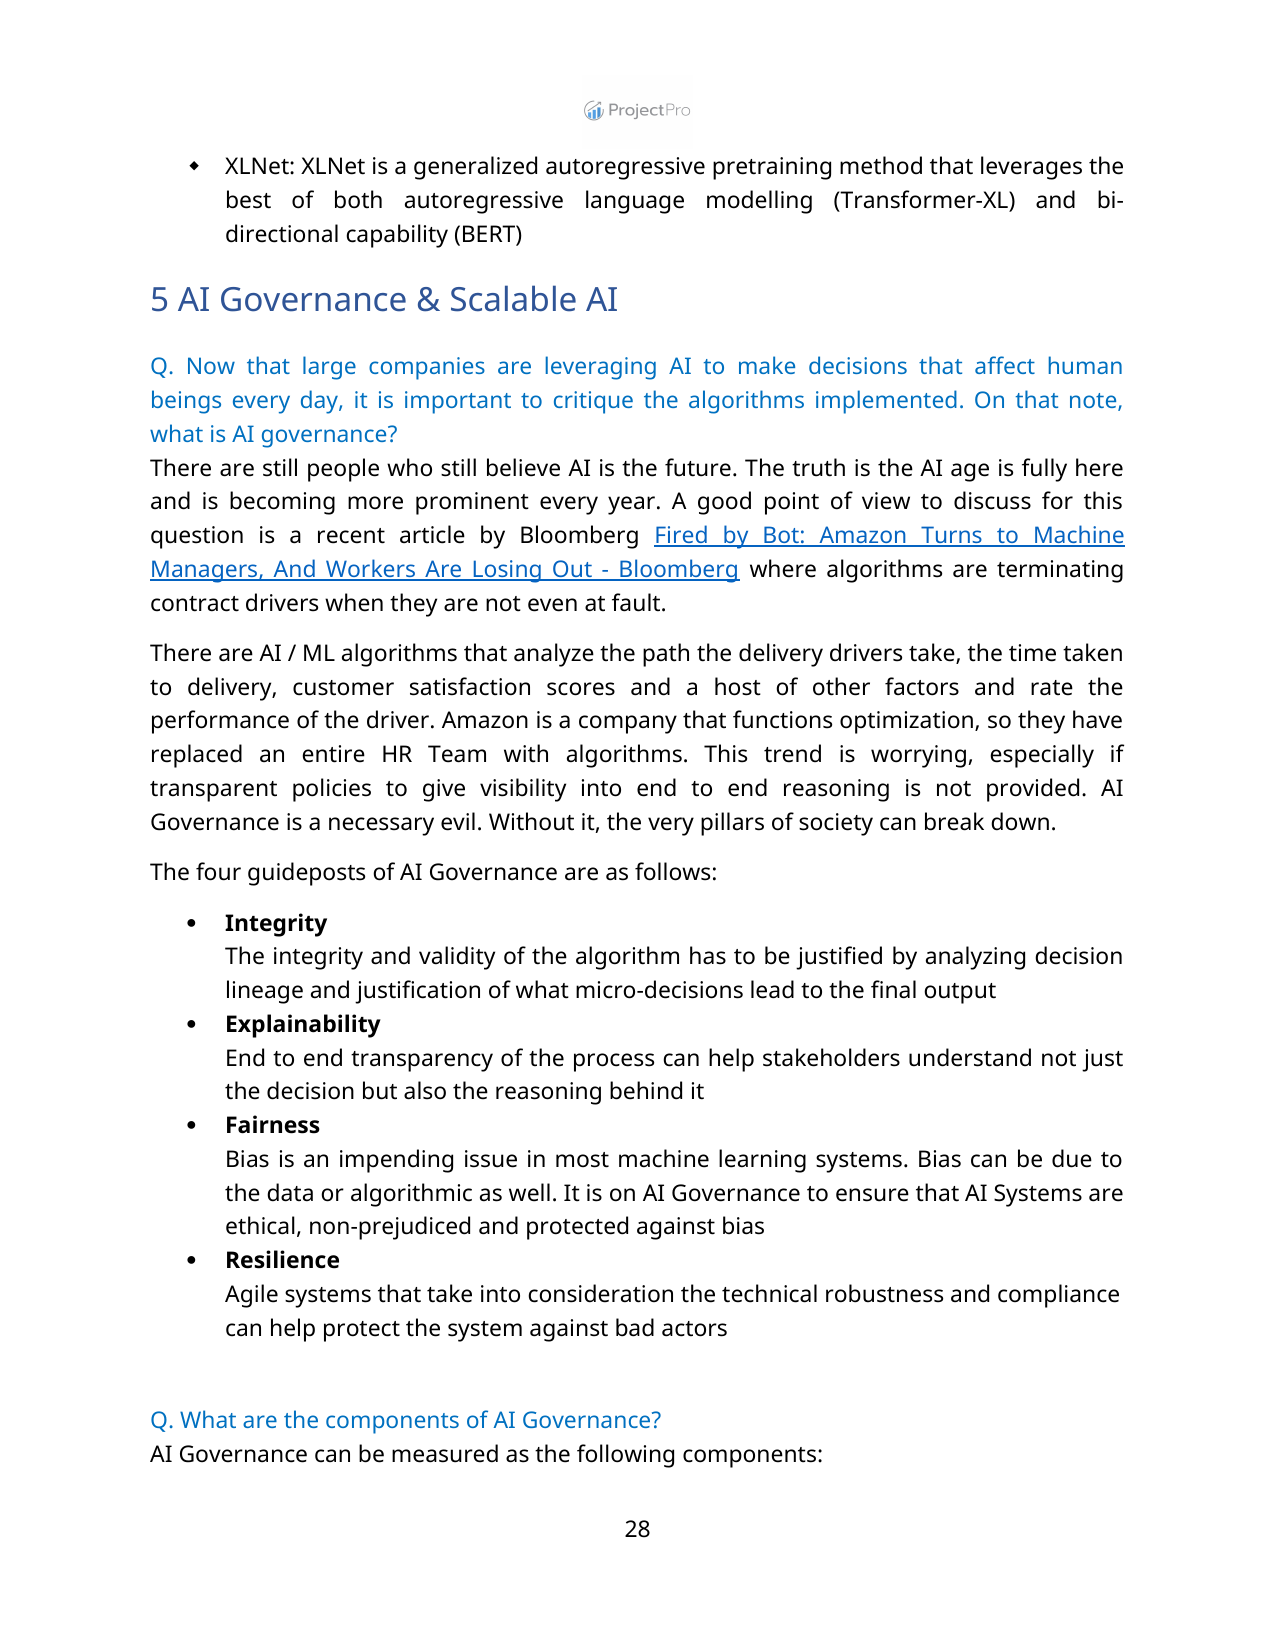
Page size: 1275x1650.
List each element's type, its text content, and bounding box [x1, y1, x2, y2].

list Fairness Bias is an impending issue in most machine learning systems. Bias can be due to the data or algorithmic as well. It is on AI Governance to ensure that AI Systems are ethical, non-prejudiced and protected against bias [187, 1109, 1125, 1241]
text There are still people who still believe AI is the future. The truth is the AI age is fully here and is becoming more prominent every year. A good point of view to discuss for this question is a recent article by Bloomberg Fired by Bot: Amazon Turns to Machine Managers, And Workers Are Losing Out - Bloomberg where algorithms are terminating contract drivers when they are not even at fault. [150, 451, 1125, 618]
text AI Governance can be measured as the following components: [150, 1438, 1125, 1469]
text The four guideposts of AI Governance are as follows: [150, 856, 1125, 887]
picture [582, 75, 693, 149]
subtitle Q. What are the components of AI Governance? [150, 1404, 1125, 1435]
subtitle 5 AI Governance & Scalable AI [150, 276, 1125, 322]
text There are AI / ML algorithms that analyze the path the delivery drivers take, the time taken to delivery, customer satisfaction scores and a host of other factors and rate the performance of the driver. Amazon is a company that functions optimization, so they have replaced an entire HR Team with algorithms. This trend is worrying, especially if transparent policies to give visibility into end to end reasoning is not provided. AI Governance is a necessary evil. Without it, the very pillars of society can break down. [150, 637, 1125, 837]
list Integrity The integrity and validity of the algorithm has to be justified by analyzing decision lineage and justification of what micro-decisions lead to the final output [187, 906, 1125, 1005]
subtitle Q. Now that large companies are leveraging AI to make decisions that affect human beings every day, it is important to critique the algorithms implemented. On that note, what is AI governance? [150, 350, 1125, 449]
list Resilience Agile systems that take into consideration the technical robustness and compliance can help protect the system against bad actors [187, 1244, 1125, 1376]
list Explainability End to end transparency of the process can help stakeholders understand not just the decision but also the reasoning behind it [187, 1008, 1125, 1106]
list XLNet: XLNet is a generalized autoregressive pretraining method that leverages the best of both autoregressive language modelling (Transformer-XL) and bi-directional capability (BERT) [187, 150, 1125, 249]
